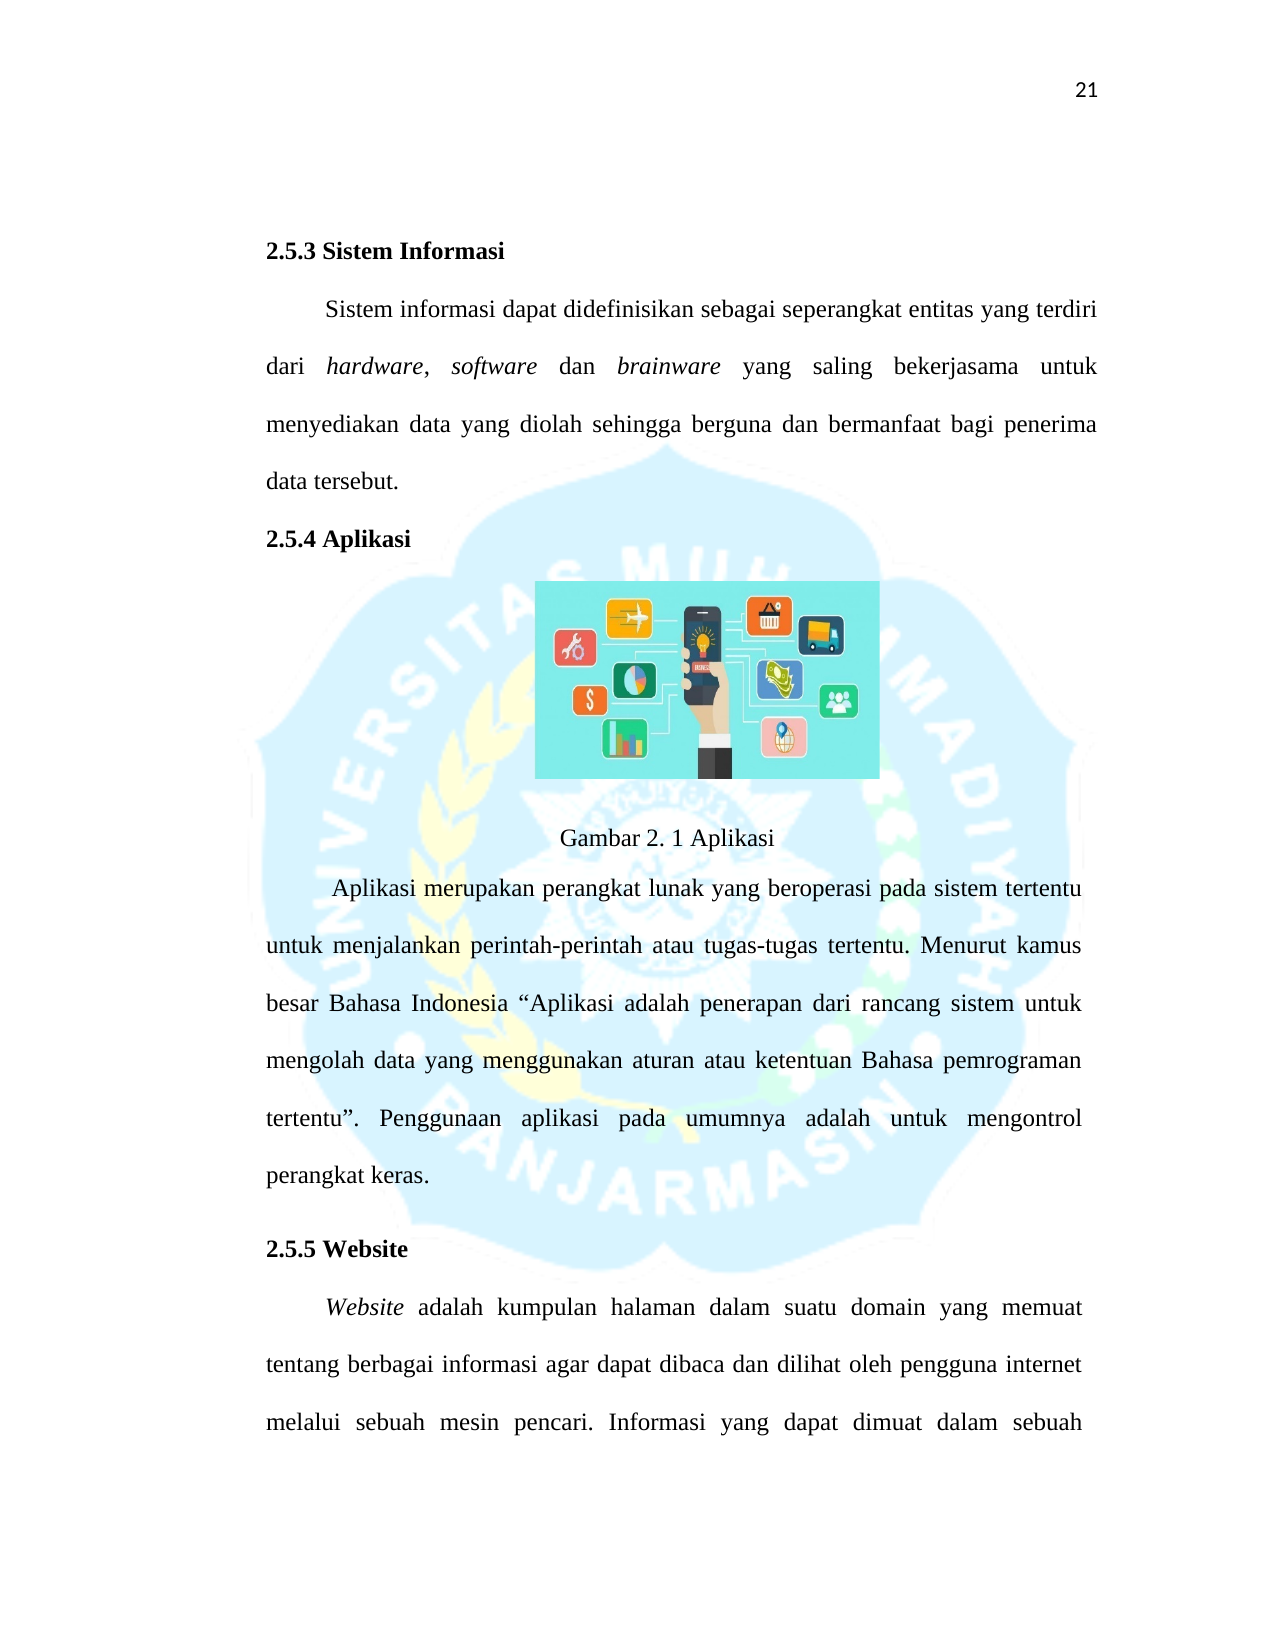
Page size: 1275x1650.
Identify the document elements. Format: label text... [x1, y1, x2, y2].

list 2.5.3 Sistem Informasi [266, 236, 1098, 265]
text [266, 1292, 1083, 1436]
subtitle 2.5.5 Website [266, 1234, 1083, 1263]
text Aplikasi merupakan perangkat lunak yang beroperasi pada sistem tertentu untuk menjalankan perintah-perintah atau tugas-tugas tertentu. Menurut kamus besar Bahasa Indonesia “Aplikasi adalah penerapan dari rancang sistem untuk mengolah data yang menggunakan aturan atau ketentuan Bahasa pemrograman tertentu”. Penggunaan aplikasi pada umumnya adalah untuk mengontrol perangkat keras. [266, 873, 1083, 1189]
picture [534, 581, 880, 779]
subtitle 2.5.4 Aplikasi [266, 524, 1083, 552]
text Gambar 2. 1 Aplikasi [236, 823, 1098, 852]
text Sistem informasi dapat didefinisikan sebagai seperangkat entitas yang terdiri dari hardware, software dan brainware yang saling bekerjasama untuk menyediakan data yang diolah sehingga berguna dan bermanfaat bagi penerima data tersebut. [266, 294, 1098, 495]
